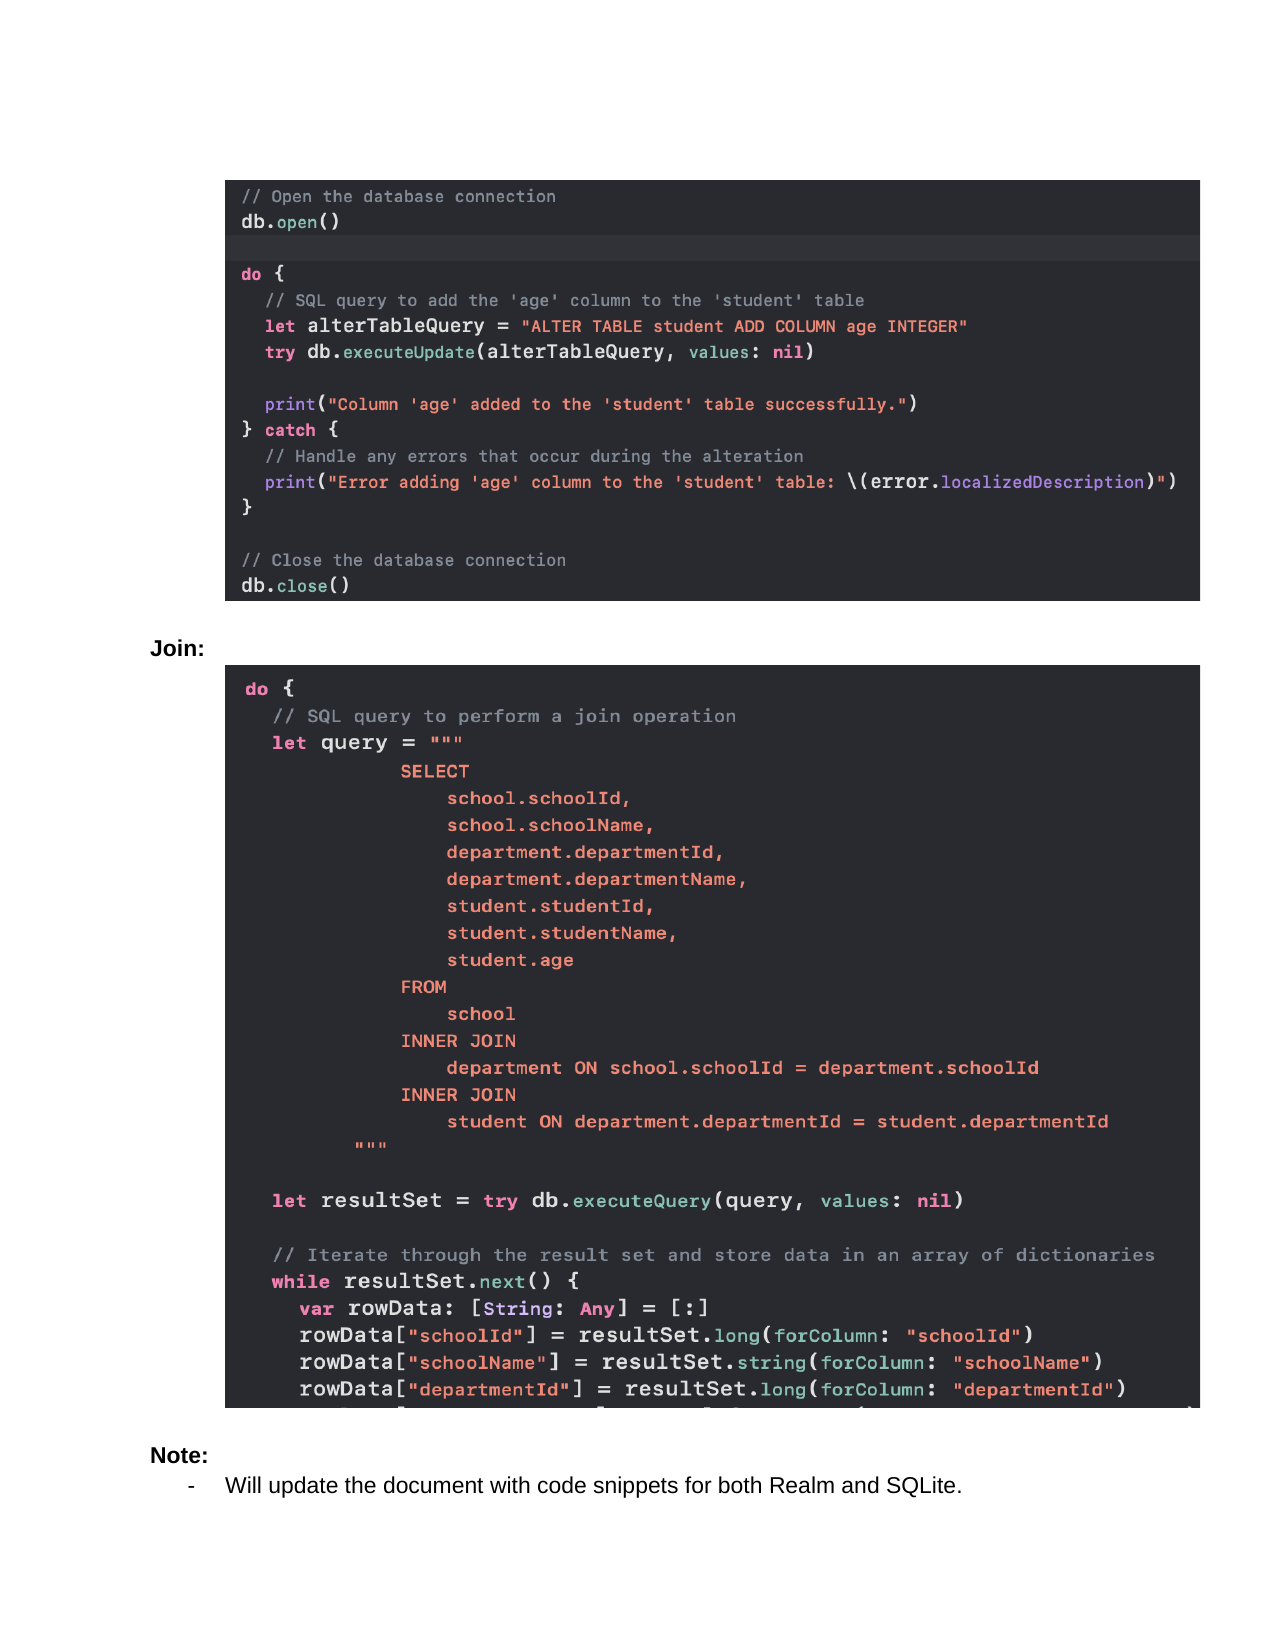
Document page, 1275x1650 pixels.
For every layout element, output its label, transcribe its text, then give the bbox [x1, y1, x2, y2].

text Note: [150, 1442, 1125, 1468]
list Will update the document with code snippets for both Realm and SQLite. [187, 1472, 1125, 1498]
picture [225, 180, 1200, 601]
text Join: [150, 635, 1125, 661]
picture [225, 665, 1200, 1408]
